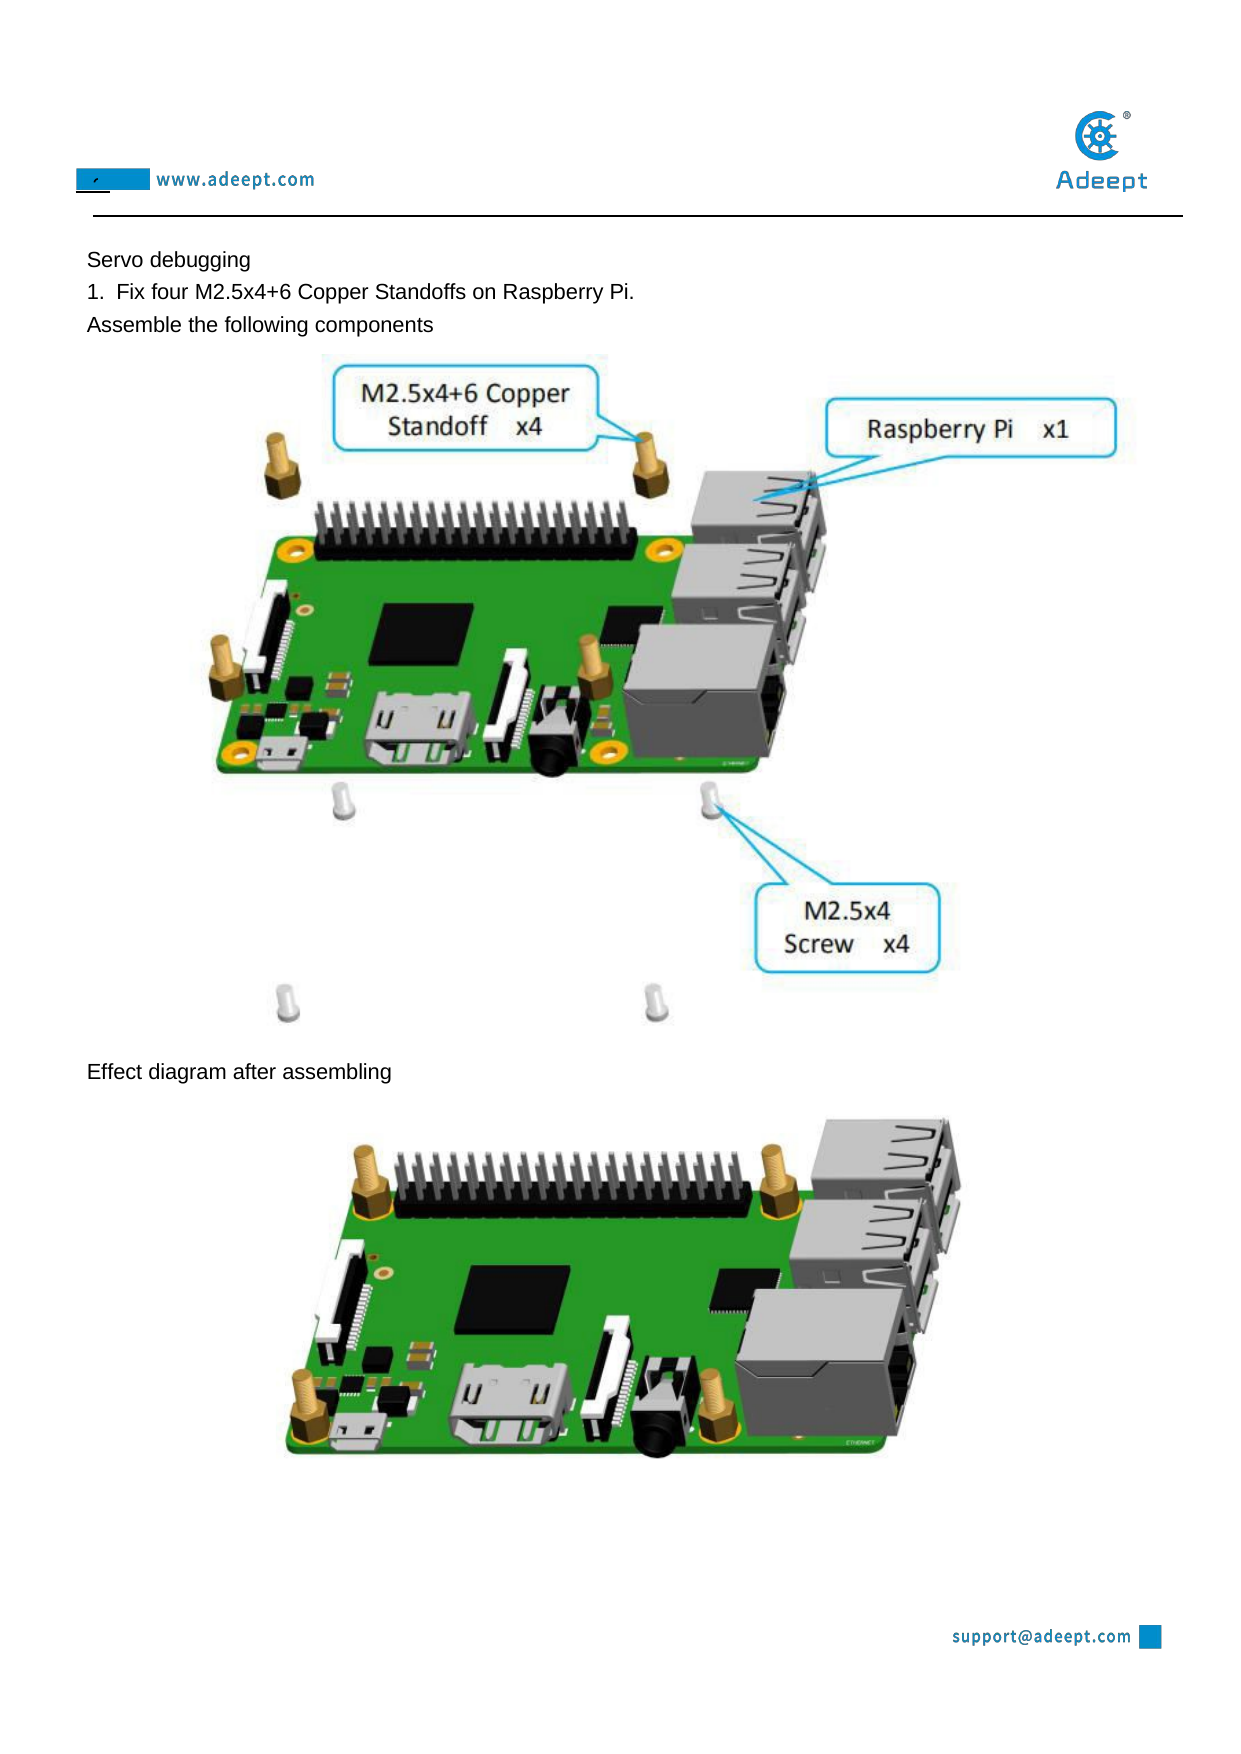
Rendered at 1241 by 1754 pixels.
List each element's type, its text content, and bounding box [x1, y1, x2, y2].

picture [124, 354, 1142, 1045]
list Fix four M2.5x4+6 Copper Standoffs on Raspberry Pi. Assemble the following components [87, 279, 637, 337]
picture [75, 167, 343, 191]
picture [1056, 111, 1147, 192]
picture [946, 1625, 1139, 1649]
text Servo debugging [87, 246, 1178, 272]
picture [275, 1098, 984, 1499]
text Effect diagram after assembling [87, 1059, 1178, 1084]
